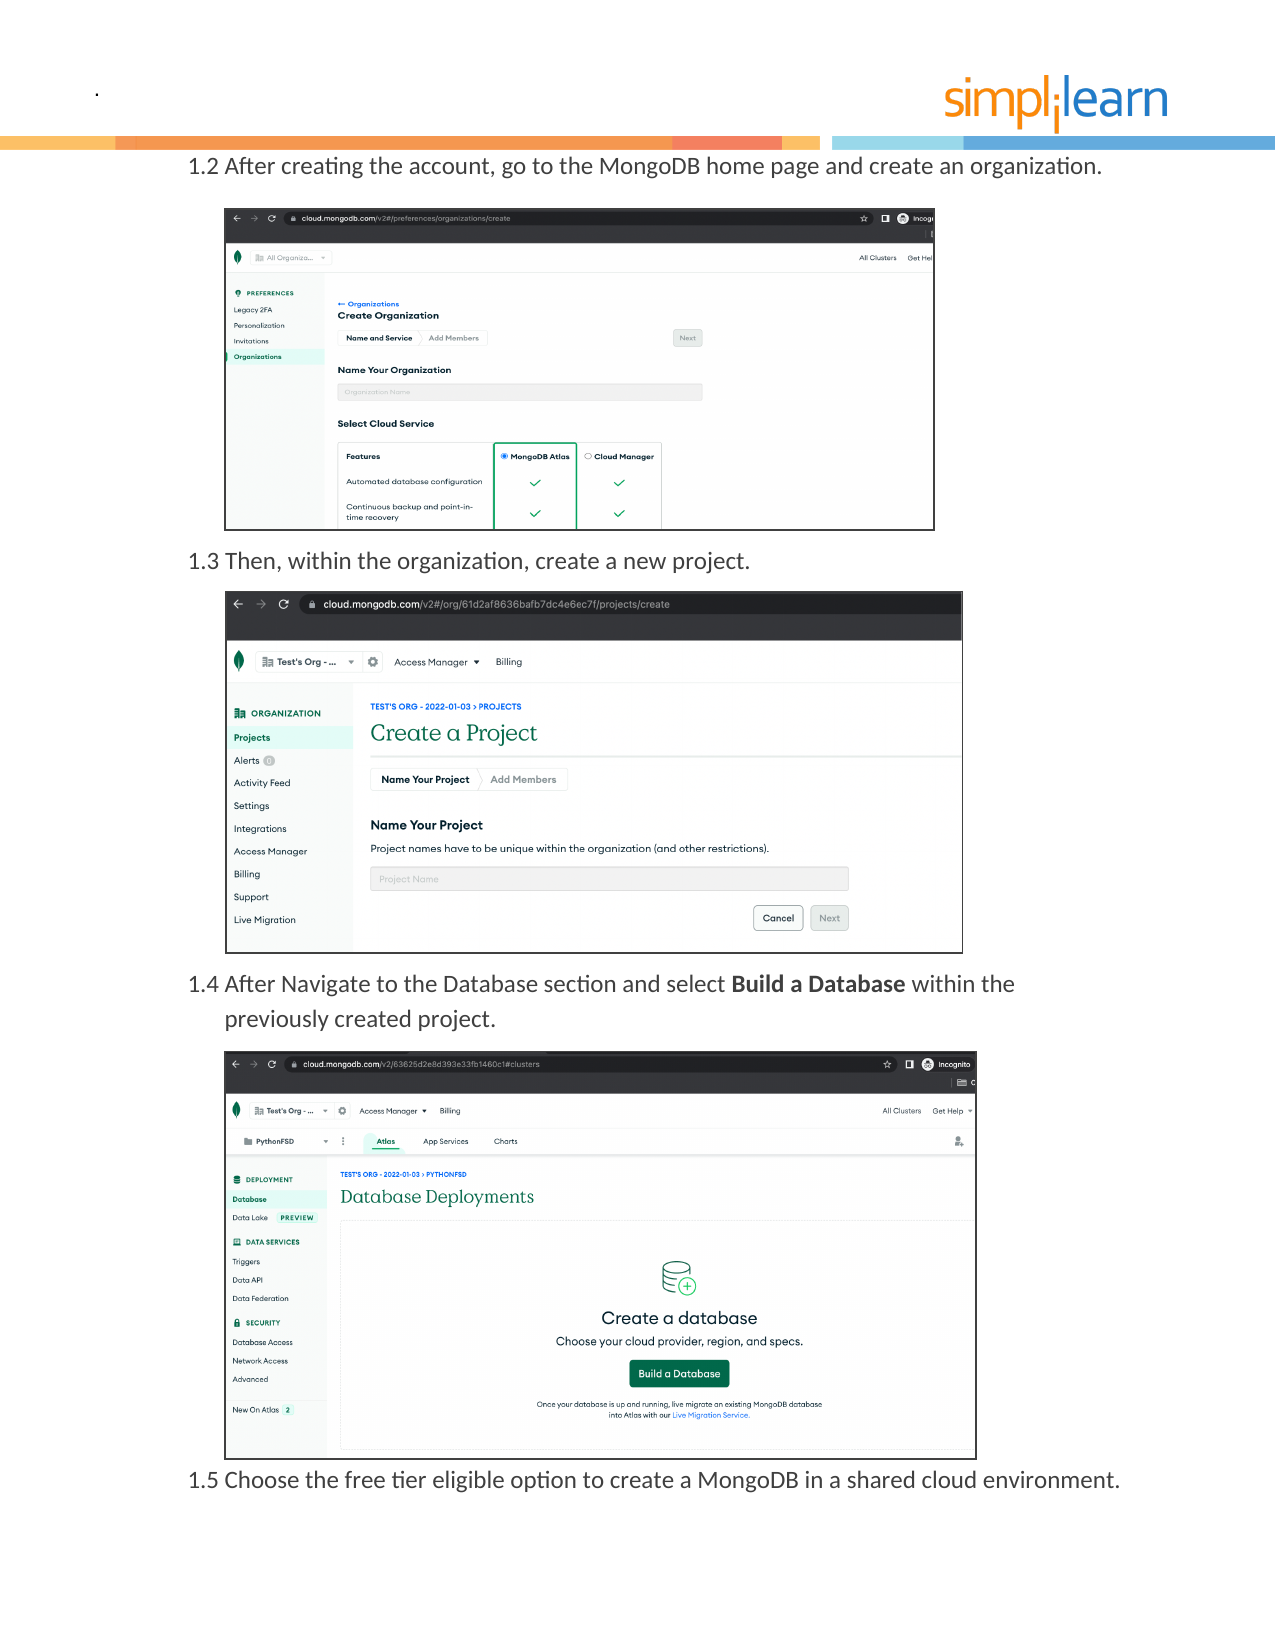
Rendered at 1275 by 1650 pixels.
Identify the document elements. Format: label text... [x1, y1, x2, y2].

picture [0, 75, 1275, 150]
picture [227, 592, 962, 952]
list Then, within the organization, create a new project. [187, 545, 1125, 575]
picture [226, 1052, 975, 1458]
picture [226, 210, 933, 529]
list After Navigate to the Database section and select Build a Database within the previously created project. [187, 968, 1125, 1034]
list Choose the free tier eligible option to create a MongoDB in a shared cloud environment. [187, 1464, 1125, 1494]
list After creating the account, go to the MongoDB home page and create an organization. [187, 150, 1125, 181]
